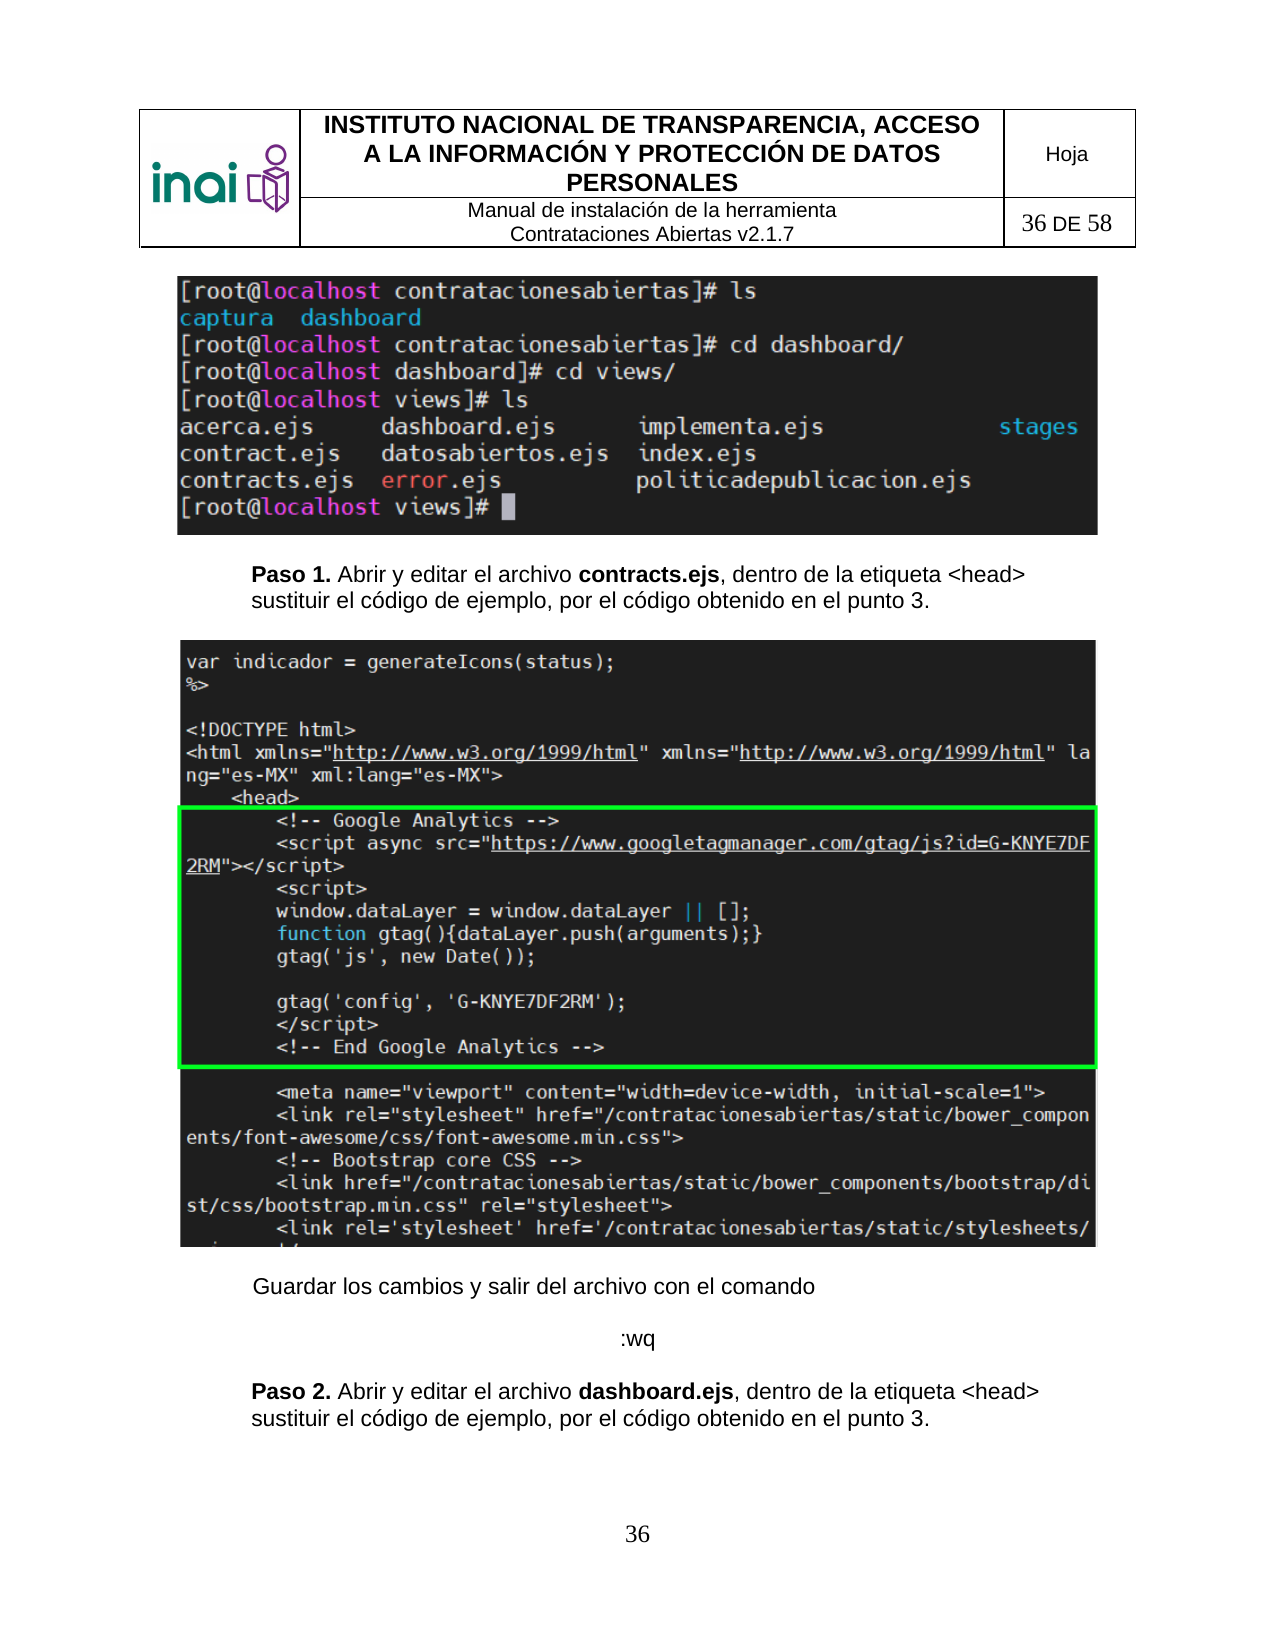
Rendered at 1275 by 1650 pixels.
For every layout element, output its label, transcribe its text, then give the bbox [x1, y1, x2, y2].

picture [177, 276, 1098, 535]
text Paso 2. Abrir y editar el archivo dashboard.ejs, dentro de la etiqueta <head> sustituir el código de ejemplo, por el código obtenido en el punto 3. [251, 1378, 1098, 1431]
text :wq [177, 1325, 1098, 1352]
picture [150, 143, 294, 214]
text Paso 1. Abrir y editar el archivo contracts.ejs, dentro de la etiqueta <head> sustituir el código de ejemplo, por el código obtenido en el punto 3. [251, 561, 1098, 614]
picture [177, 640, 1098, 1247]
text Guardar los cambios y salir del archivo con el comando [177, 1273, 1098, 1299]
